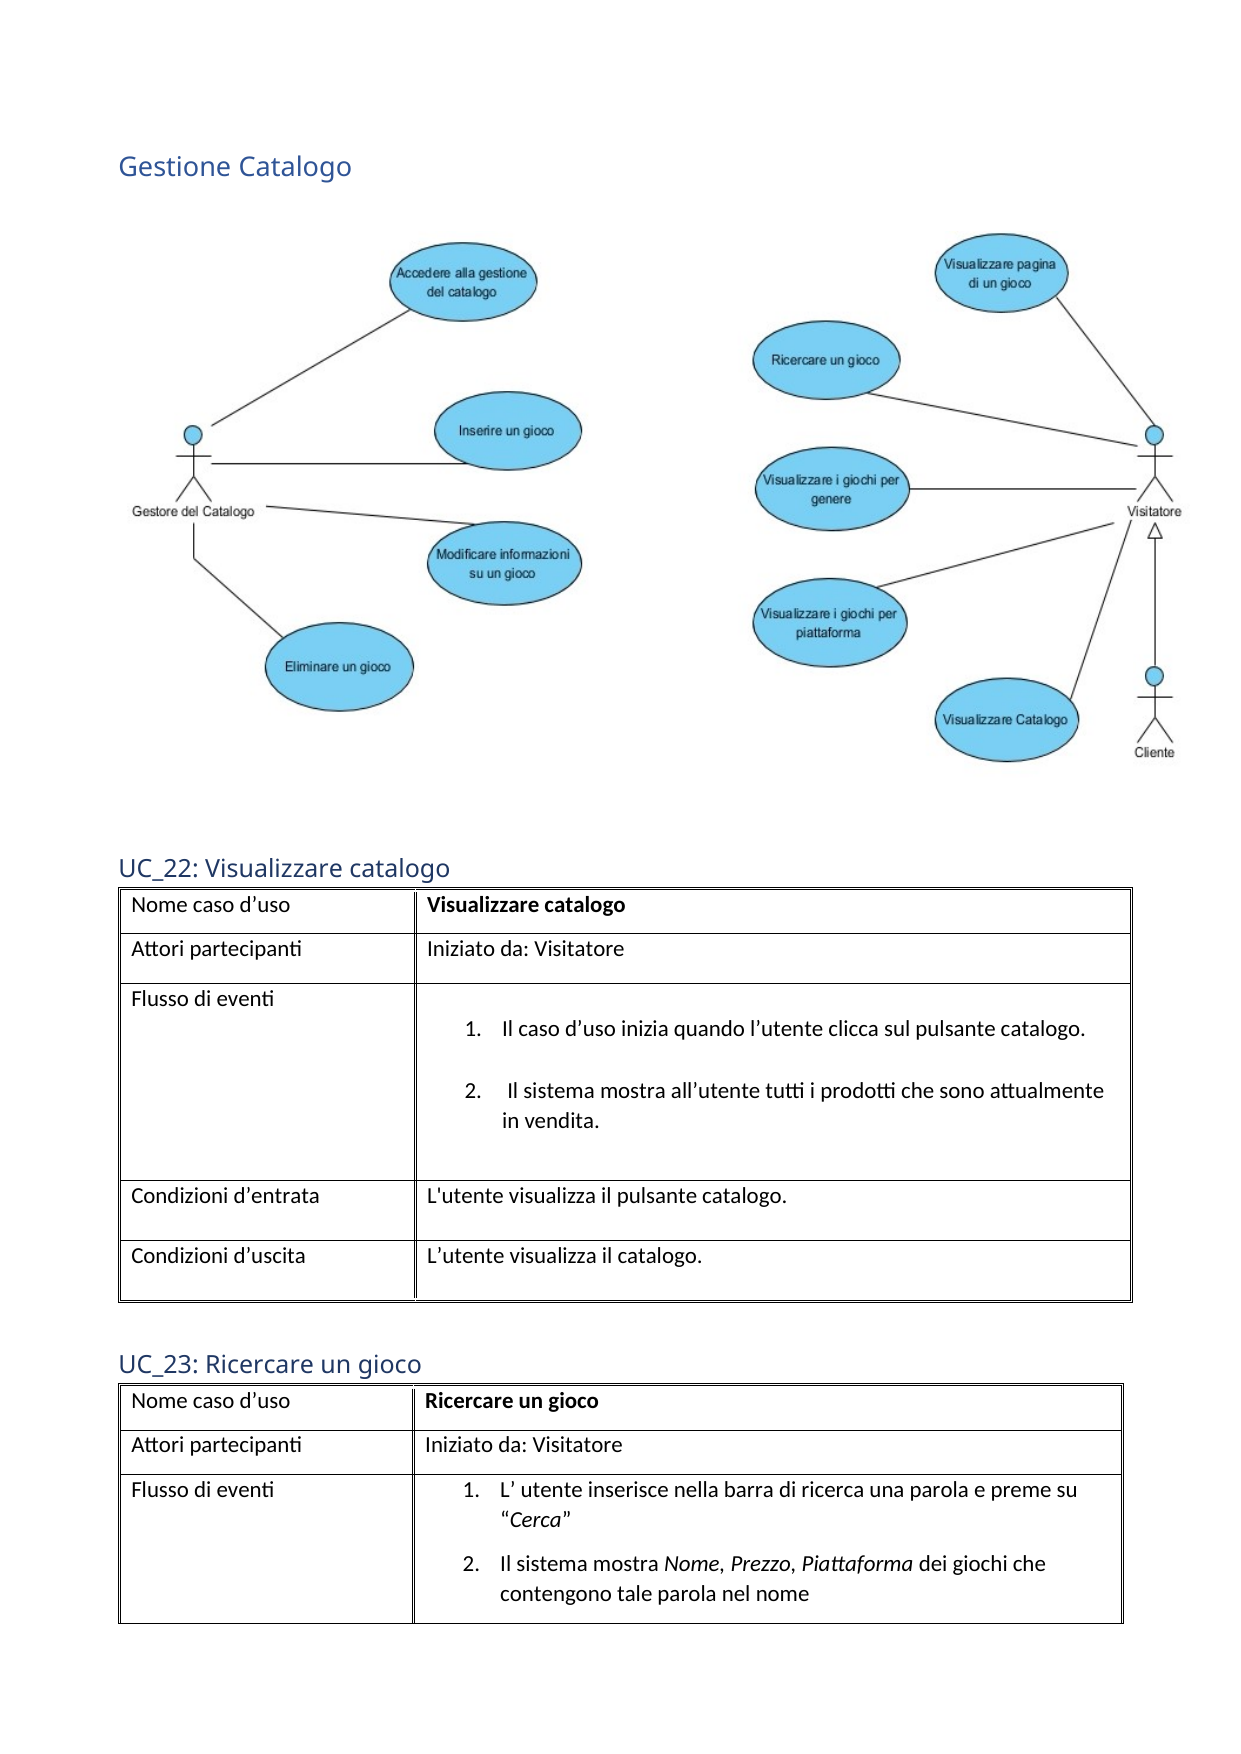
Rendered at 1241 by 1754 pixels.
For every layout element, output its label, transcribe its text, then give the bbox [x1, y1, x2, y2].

table_cell Iniziato da: Visitatore [415, 1431, 1121, 1474]
table_cell Condizioni d’entrata [121, 1181, 414, 1240]
table_cell Attori partecipanti [121, 934, 414, 983]
table_cell L'utente visualizza il pulsante catalogo. [417, 1181, 1130, 1240]
picture [118, 231, 1191, 785]
table_header Nome caso d’uso [120, 888, 416, 933]
subtitle Gestione Catalogo [118, 148, 1122, 184]
table_cell L’ utente inserisce nella barra di ricerca una parola e preme su “Cerca” Il sistema mostra Nome, Prezzo, Piattaforma dei giochi che contengono tale parola nel nome [415, 1475, 1121, 1623]
table_header Visualizzare catalogo [416, 890, 1130, 933]
table_cell Il caso d’uso inizia quando l’utente clicca sul pulsante catalogo. Il sistema mostra all’utente tutti i prodotti che sono attualmente in vendita. [417, 984, 1130, 1180]
table_cell Attori partecipanti [121, 1431, 412, 1474]
table_header Ricercare un gioco [414, 1386, 1121, 1429]
table_cell Iniziato da: Visitatore [417, 934, 1130, 983]
table_cell L’utente visualizza il catalogo. [416, 1241, 1130, 1300]
subtitle UC_23: Ricercare un gioco [118, 1347, 1122, 1381]
table_header Nome caso d’uso [120, 1384, 414, 1429]
subtitle UC_22: Visualizzare catalogo [118, 850, 1122, 884]
table_cell Condizioni d’uscita [121, 1241, 416, 1300]
table_cell Flusso di eventi [121, 1475, 412, 1623]
table_cell Flusso di eventi [121, 984, 414, 1180]
